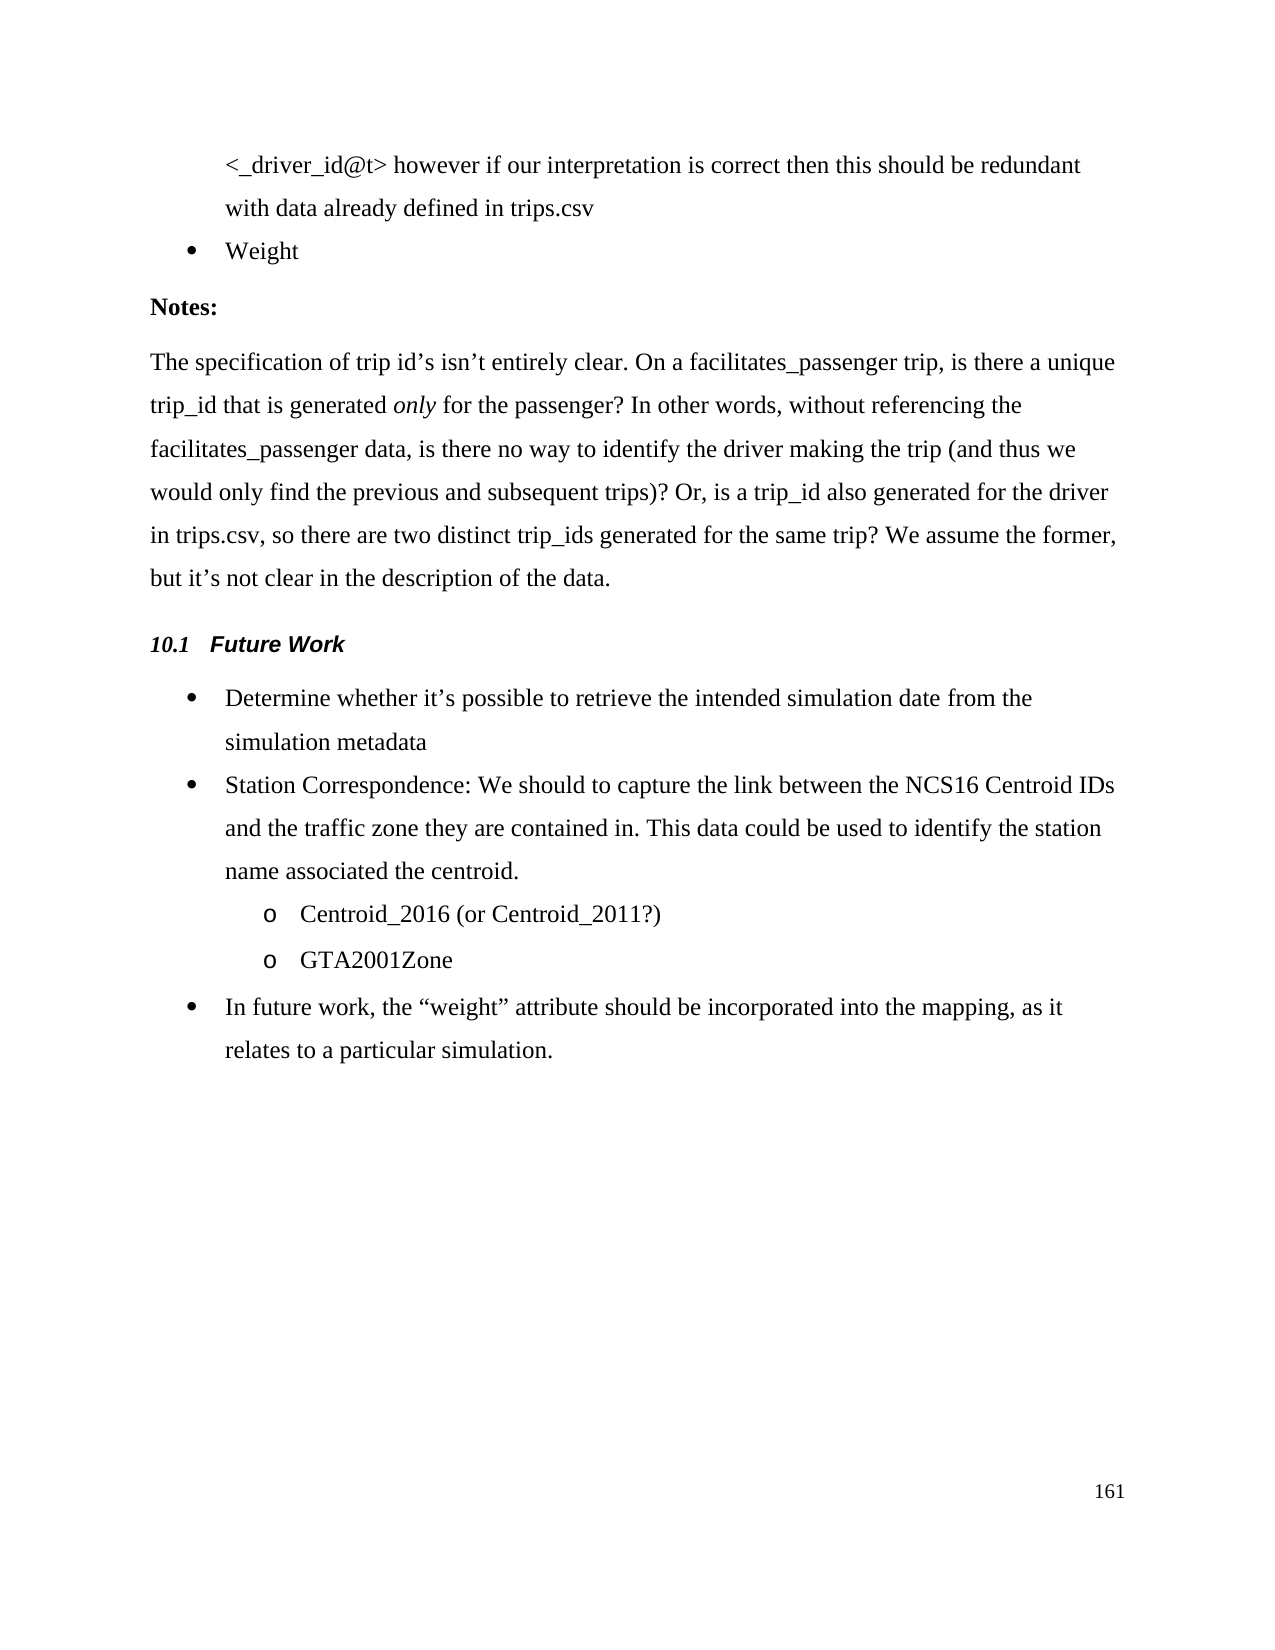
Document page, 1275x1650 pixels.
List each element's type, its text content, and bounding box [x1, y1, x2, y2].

list In future work, the “weight” attribute should be incorporated into the mapping, as it relates to a particular simulation. [187, 992, 1125, 1063]
subtitle Future Work [150, 631, 1125, 658]
list Station Correspondence: We should to capture the link between the NCS16 Centroid IDs and the traffic zone they are contained in. This data could be used to identify the station name associated the centroid. [187, 770, 1125, 885]
list GTA2001Zone [262, 945, 1125, 976]
list Weight [187, 236, 1125, 265]
text Notes: [150, 292, 1125, 321]
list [187, 150, 1125, 222]
text The specification of trip id’s isn’t entirely clear. On a facilitates_passenger trip, is there a unique trip_id that is generated only for the passenger? In other words, without referencing the facilitates_passenger data, is there no way to identify the driver making the trip (and thus we would only find the previous and subsequent trips)? Or, is a trip_id also generated for the driver in trips.csv, so there are two distinct trip_ids generated for the same trip? We assume the former, but it’s not clear in the description of the data. [150, 347, 1125, 592]
list Determine whether it’s possible to retrieve the intended simulation date from the simulation metadata [187, 683, 1125, 755]
list Centroid_2016 (or Centroid_2011?) [262, 899, 1125, 930]
